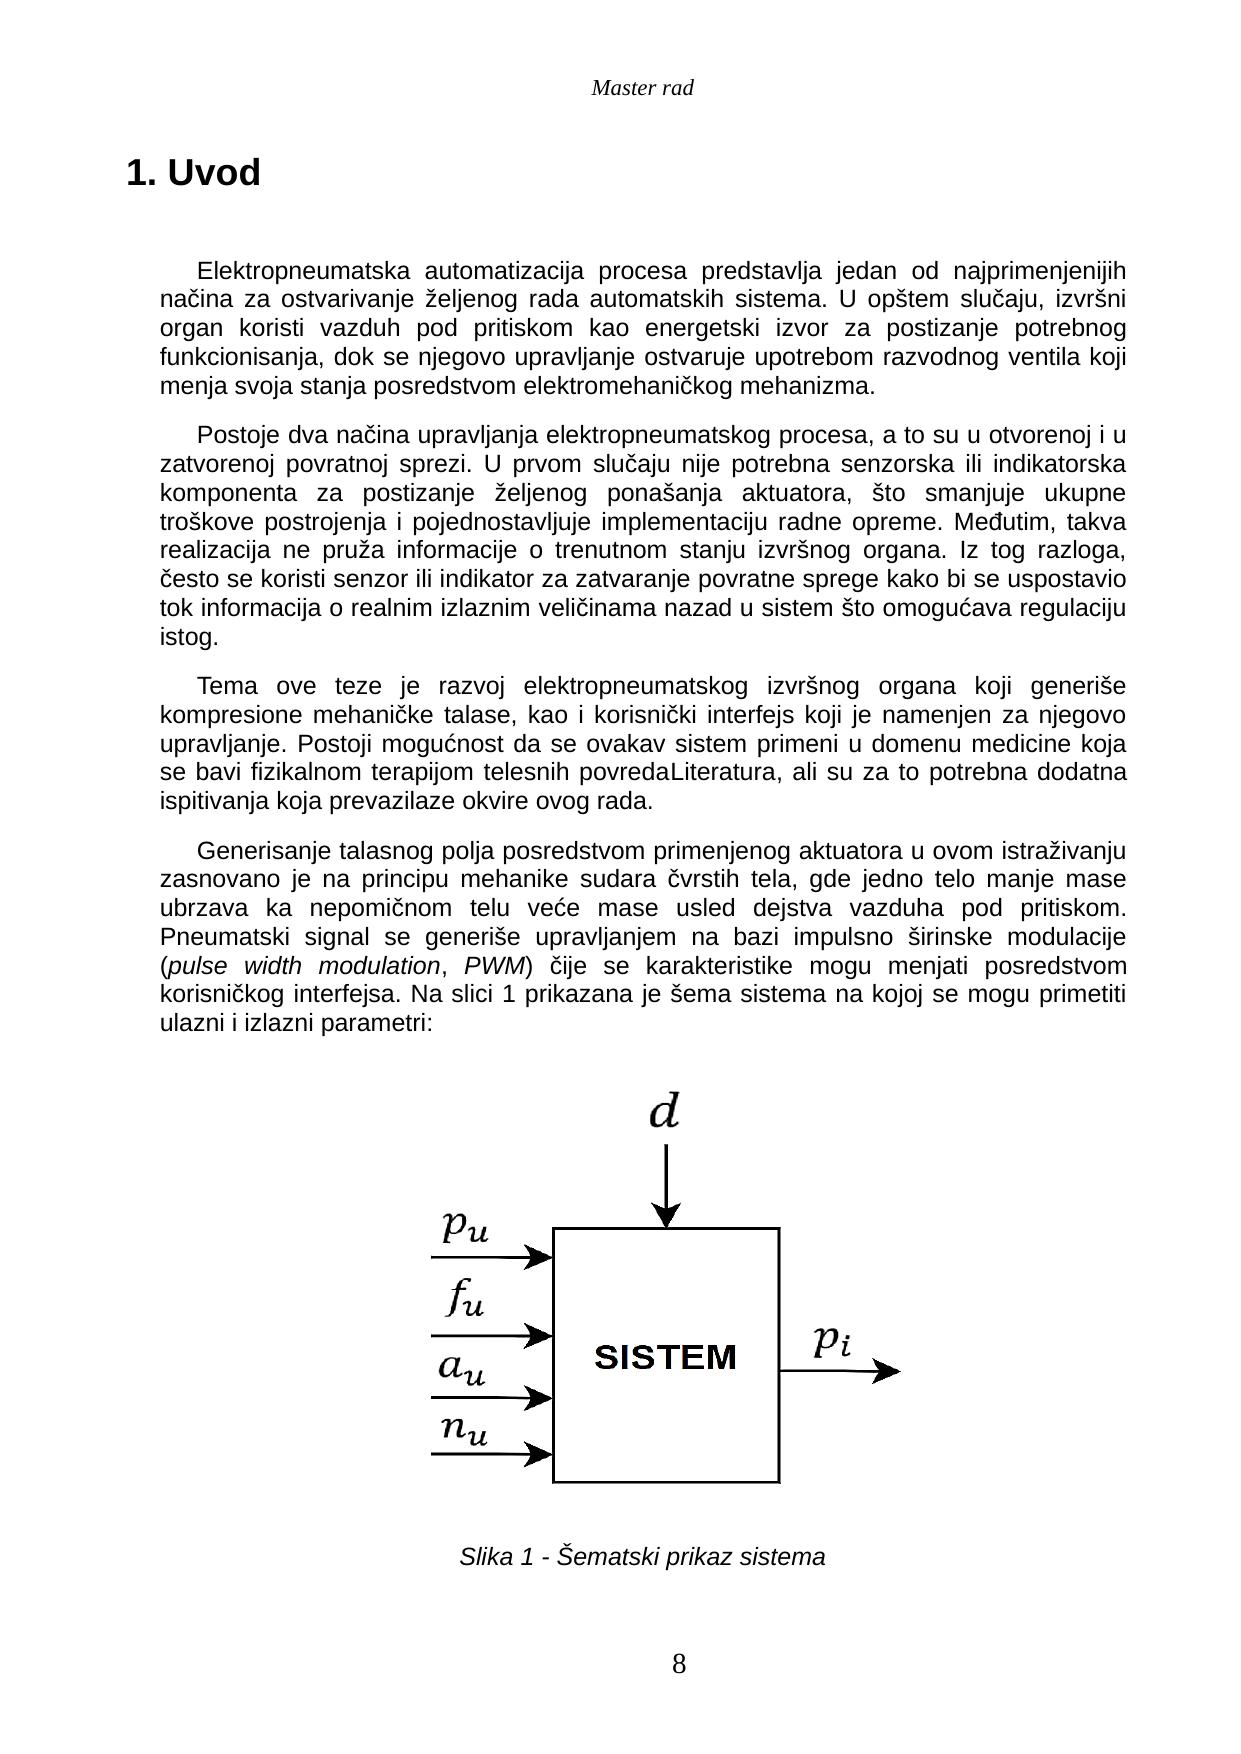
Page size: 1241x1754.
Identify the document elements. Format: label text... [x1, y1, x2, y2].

text Slika 1 - Šematski prikaz sistema [159, 1542, 1128, 1571]
subtitle Uvod [89, 150, 537, 193]
text Postoje dva načina upravljanja elektropneumatskog procesa, a to su u otvorenoj i u zatvorenoj povratnoj sprezi. U prvom slučaju nije potrebna senzorska ili indikatorska komponenta za postizanje željenog ponašanja aktuatora, što smanjuje ukupne troškove postrojenja i pojednostavljuje implementaciju radne opreme. Međutim, takva realizacija ne pruža informacije o trenutnom stanju izvršnog organa. Iz tog razloga, često se koristi senzor ili indikator za zatvaranje povratne sprege kako bi se uspostavio tok informacija o realnim izlaznim veličinama nazad u sistem što omogućava regulaciju istog. [159, 420, 1128, 650]
text Elektropneumatska automatizacija procesa predstavlja jedan od najprimenjenijih načina za ostvarivanje željenog rada automatskih sistema. U opštem slučaju, izvršni organ koristi vazduh pod pritiskom kao energetski izvor za postizanje potrebnog funkcionisanja, dok se njegovo upravljanje ostvaruje upotrebom razvodnog ventila koji menja svoja stanja posredstvom elektromehaničkog mehanizma. [159, 256, 1128, 399]
text Generisanje talasnog polja posredstvom primenjenog aktuatora u ovom istraživanju zasnovano je na principu mehanike sudara čvrstih tela, gde jedno telo manje mase ubrzava ka nepomičnom telu veće mase usled dejstva vazduha pod pritiskom. Pneumatski signal se generiše upravljanjem na bazi impulsno širinske modulacije (pulse width modulation, PWM) čije se karakteristike mogu menjati posredstvom korisničkog interfejsa. Na slici 1 prikazana je šema sistema na kojoj se mogu primetiti ulazni i izlazni parametri: [159, 836, 1128, 1037]
picture [402, 1078, 923, 1501]
text Tema ove teze je razvoj elektropneumatskog izvršnog organa koji generiše kompresione mehaničke talase, kao i korisnički interfejs koji je namenjen za njegovo upravljanje. Postoji mogućnost da se ovakav sistem primeni u domenu medicine koja se bavi fizikalnom terapijom telesnih povreda [1], ali su za to potrebna dodatna ispitivanja koja prevazilaze okvire ovog rada. [159, 671, 1128, 815]
